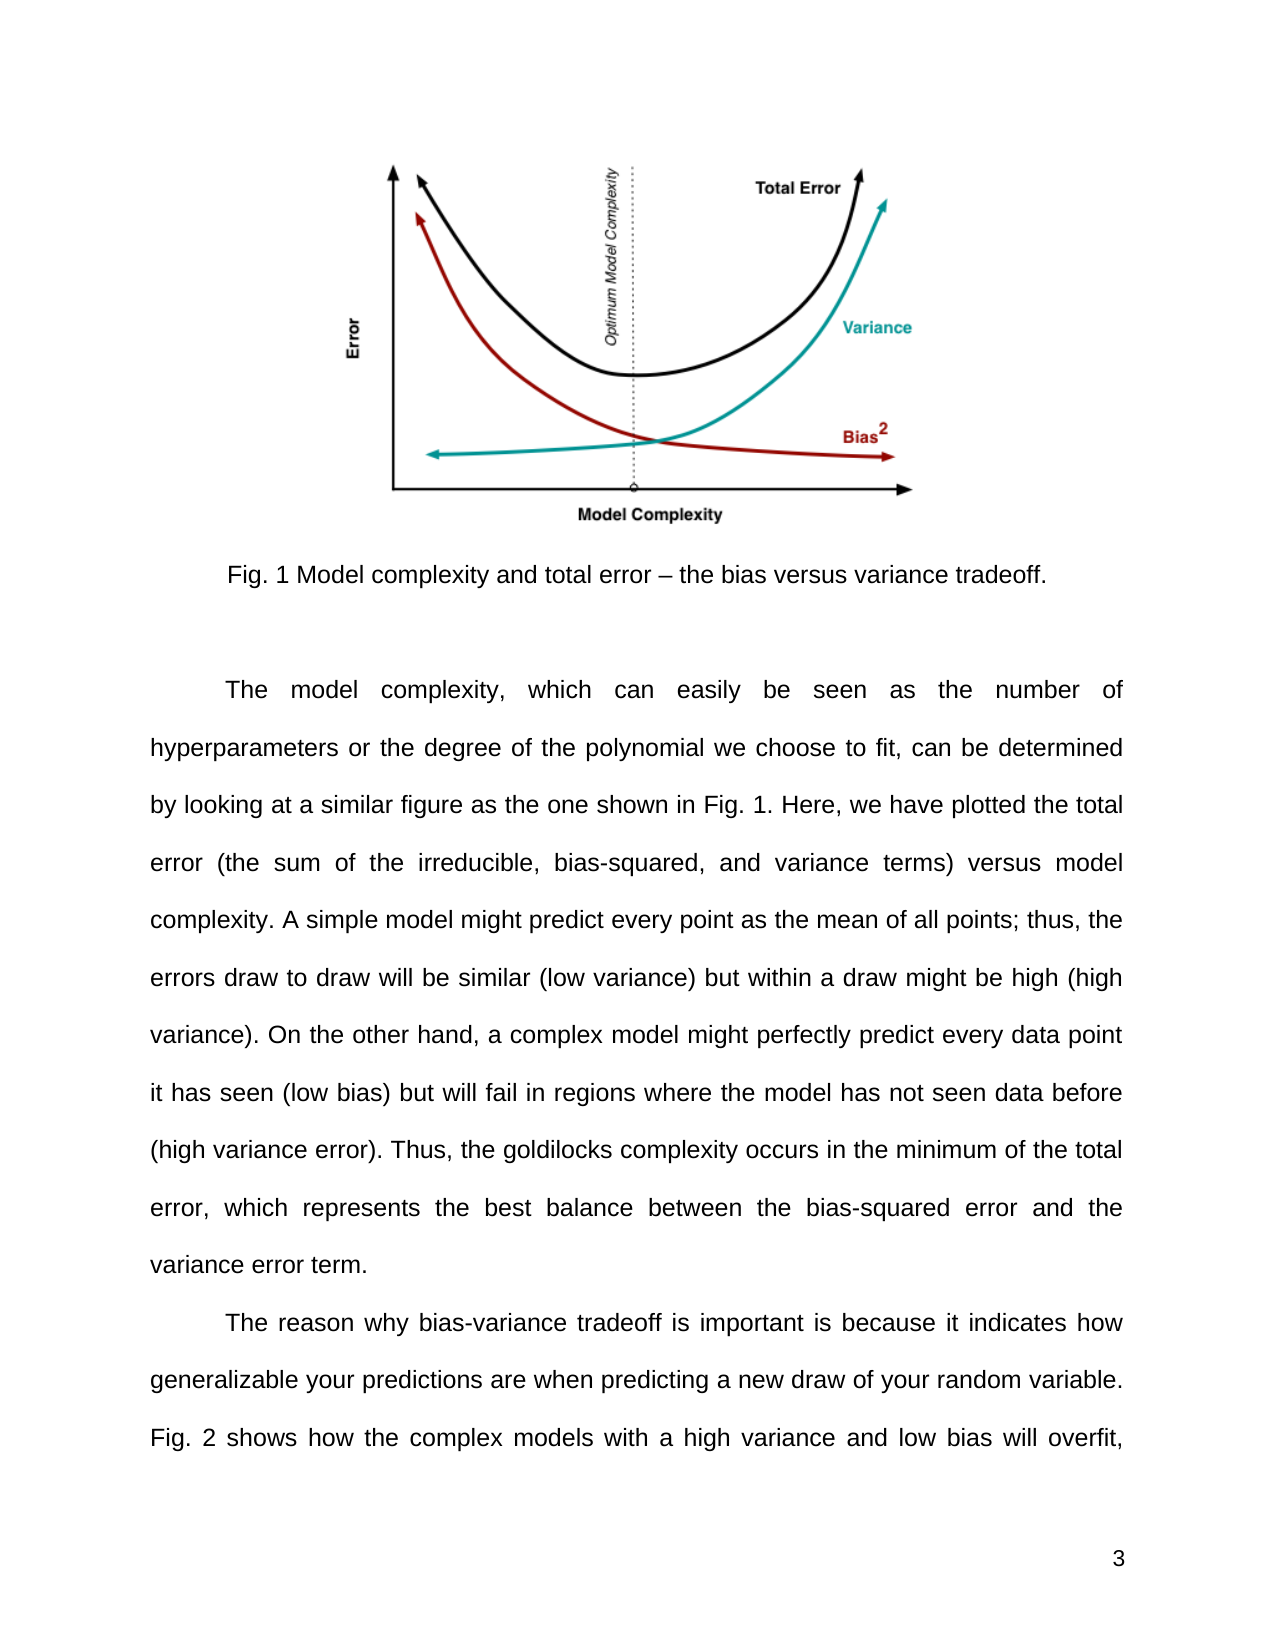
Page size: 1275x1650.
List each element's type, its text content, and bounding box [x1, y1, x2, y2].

text The model complexity, which can easily be seen as the number of hyperparameters or the degree of the polynomial we choose to fit, can be determined by looking at a similar figure as the one shown in Fig. 1. Here, we have plotted the total error (the sum of the irreducible, bias-squared, and variance terms) versus model complexity. A simple model might predict every point as the mean of all points; thus, the errors draw to draw will be similar (low variance) but within a draw might be high (high variance). On the other hand, a complex model might perfectly predict every data point it has seen (low bias) but will fail in regions where the model has not seen data before (high variance error). Thus, the goldilocks complexity occurs in the minimum of the total error, which represents the best balance between the bias-squared error and the variance error term. [150, 675, 1125, 1279]
picture [331, 150, 944, 534]
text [150, 1308, 1125, 1452]
text Fig. 1 Model complexity and total error – the bias versus variance tradeoff. [150, 560, 1125, 589]
